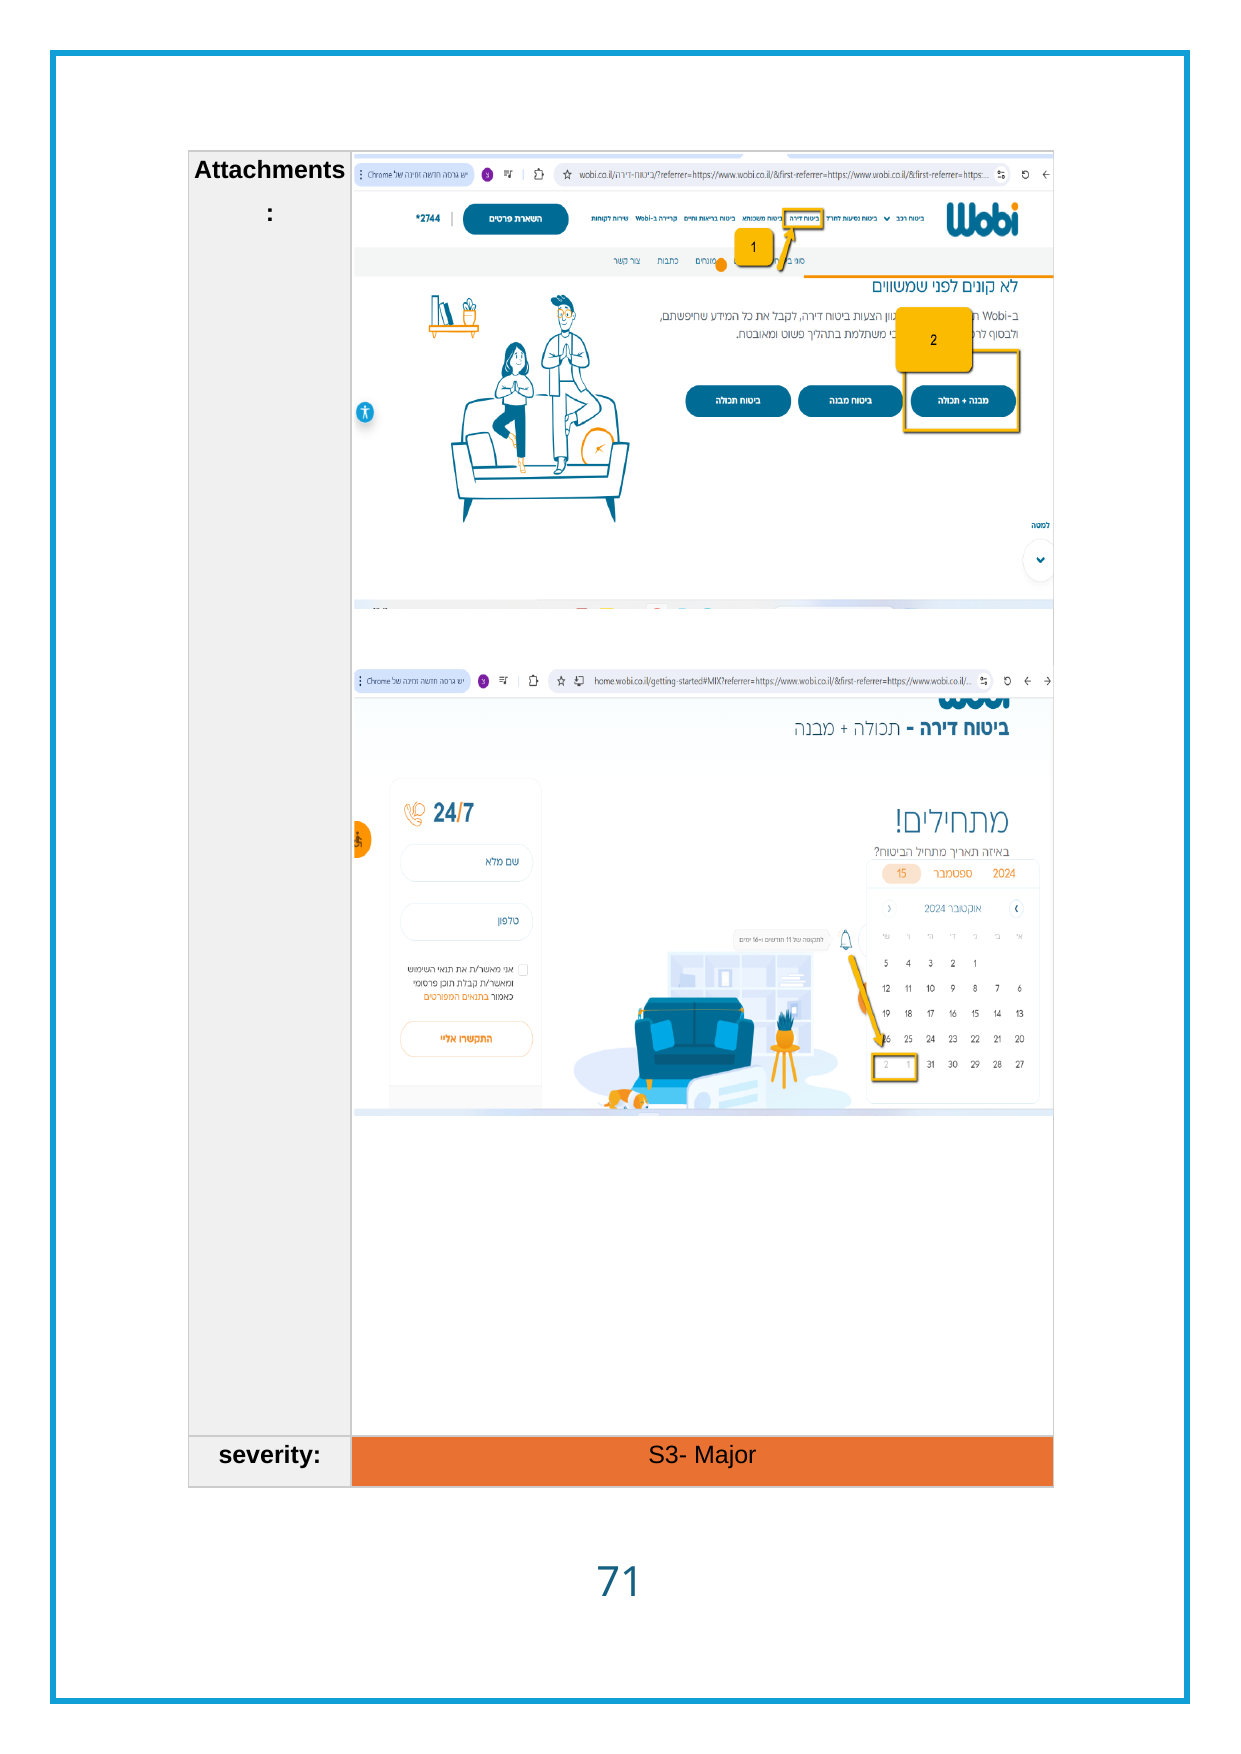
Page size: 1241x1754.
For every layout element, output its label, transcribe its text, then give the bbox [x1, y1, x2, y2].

table_cell severity: [189, 1437, 350, 1486]
table_cell S3- Major [352, 1437, 1053, 1486]
picture [354, 154, 1054, 609]
table_header Attachments: [189, 152, 350, 1435]
picture [354, 665, 1054, 1116]
table_header [352, 152, 1053, 1435]
